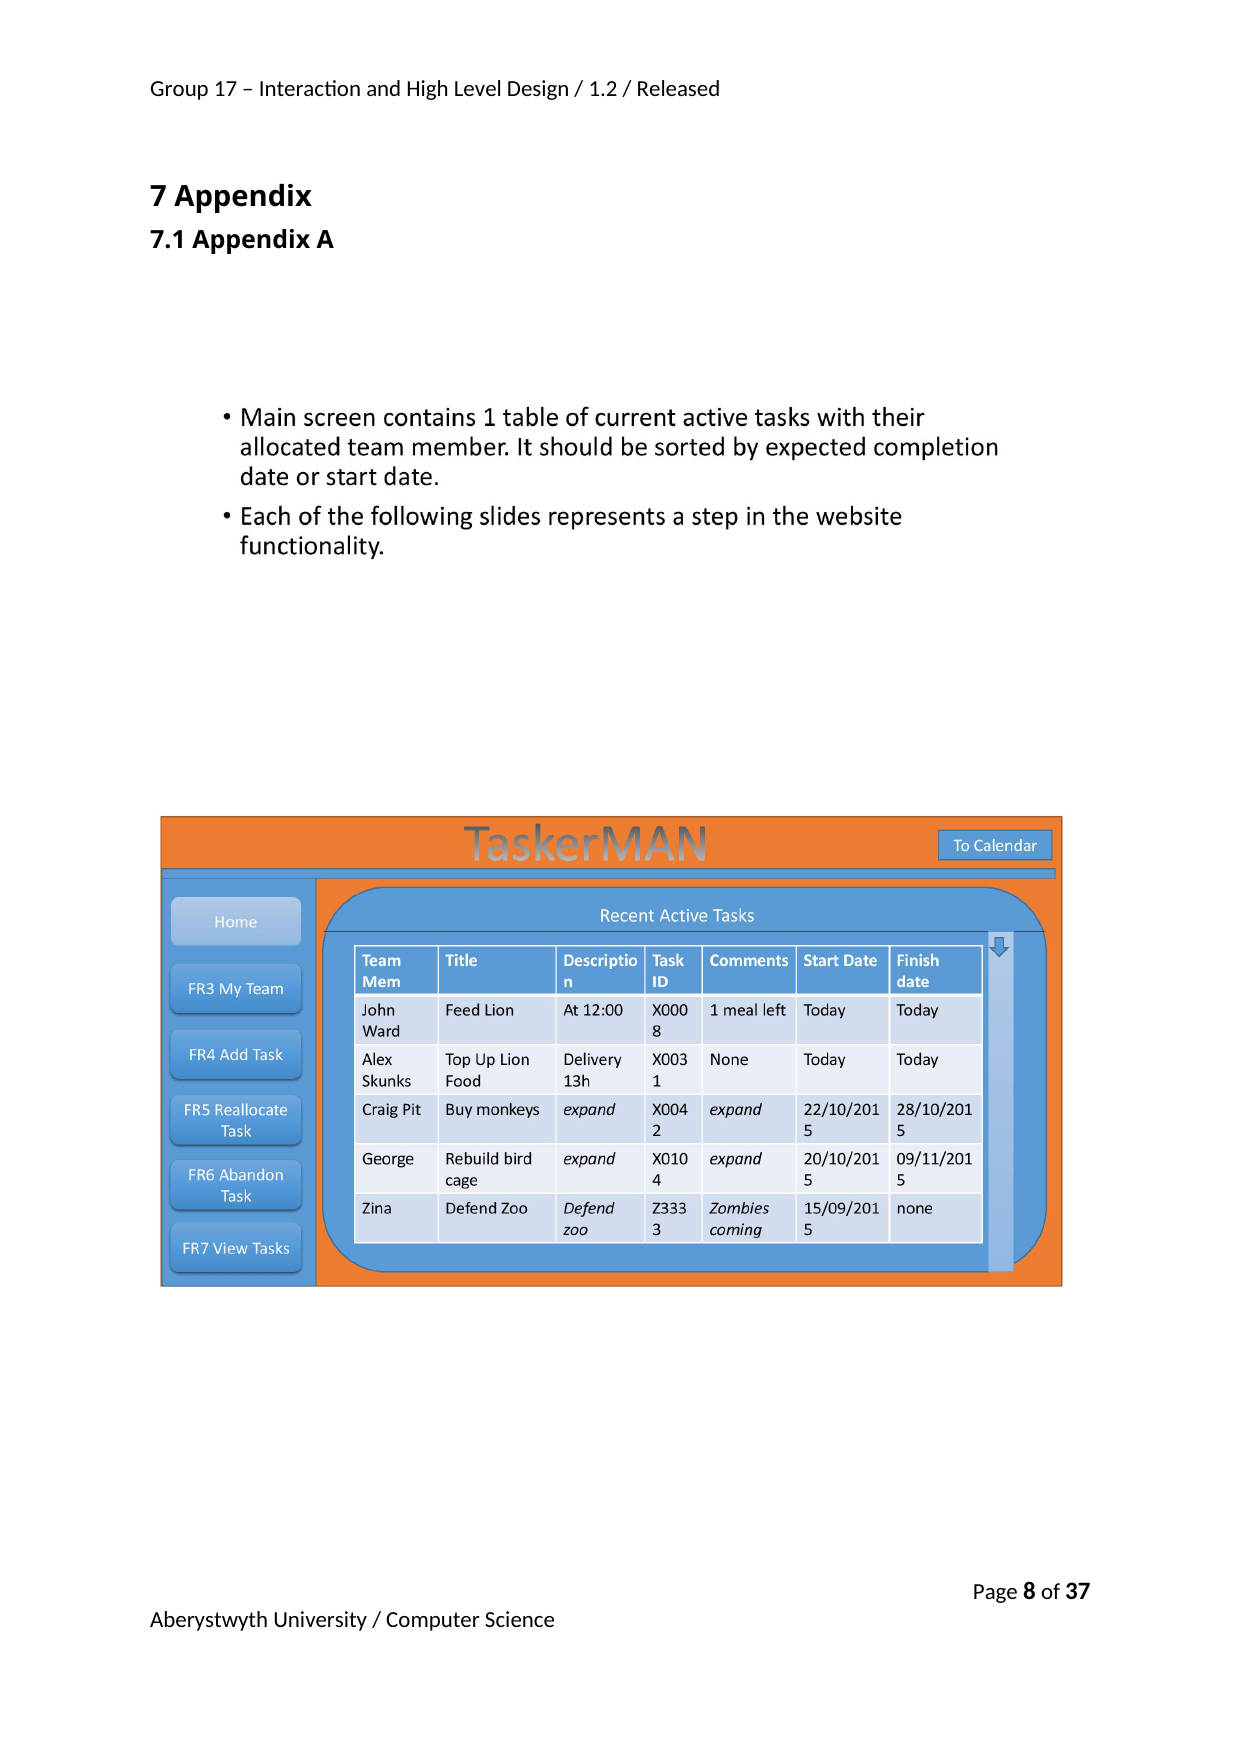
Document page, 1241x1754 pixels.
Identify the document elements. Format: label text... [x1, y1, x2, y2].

picture [150, 789, 1091, 1319]
subtitle 7.1 Appendix A [150, 222, 1090, 256]
picture [150, 258, 1091, 788]
subtitle 7 Appendix [150, 175, 1090, 215]
